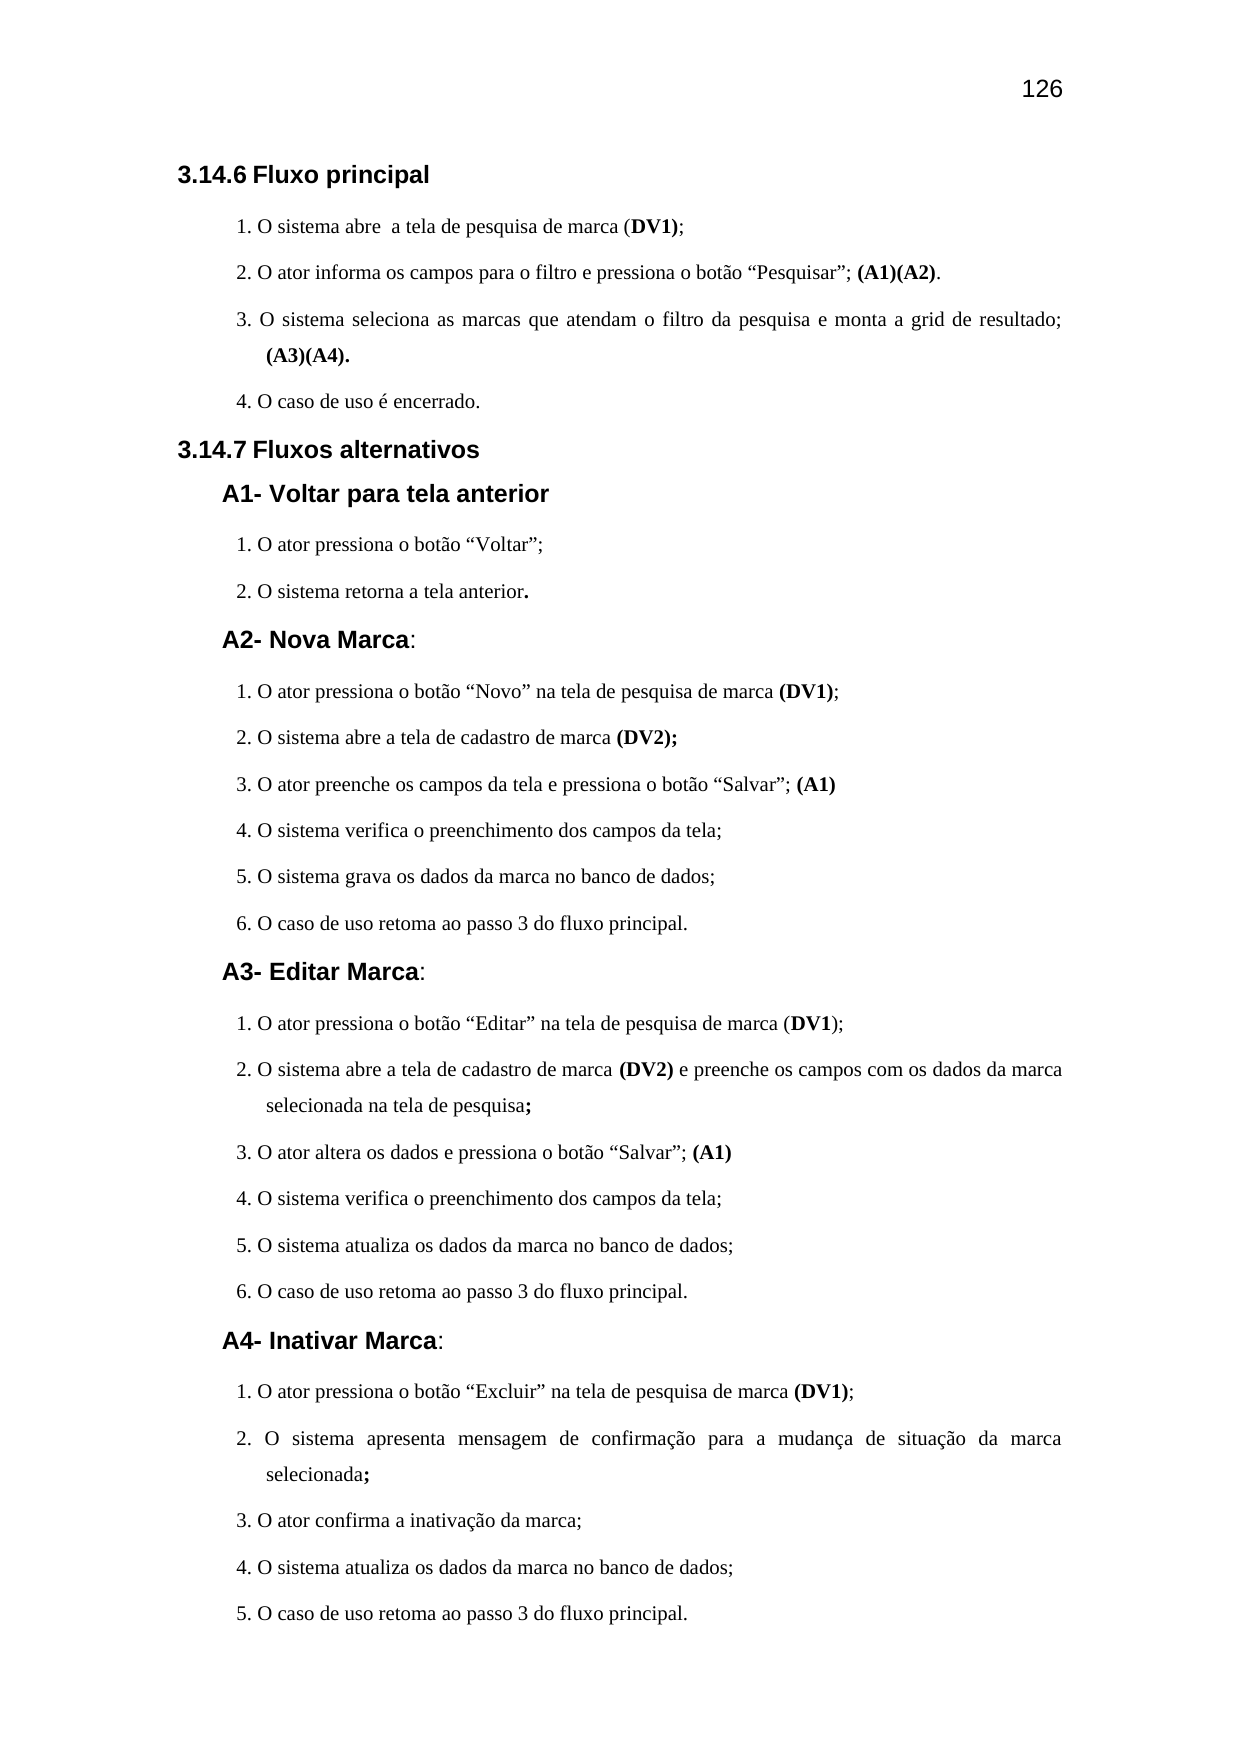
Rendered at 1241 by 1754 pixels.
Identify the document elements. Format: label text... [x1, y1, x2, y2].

text 5. O sistema grava os dados da marca no banco de dados; [236, 864, 1063, 888]
text A2- Nova Marca: [177, 625, 1063, 654]
text 2. O sistema apresenta mensagem de confirmação para a mudança de situação da marca selecionada; [236, 1426, 1063, 1486]
text 6. O caso de uso retoma ao passo 3 do fluxo principal. [236, 911, 1063, 935]
text 4. O sistema verifica o preenchimento dos campos da tela; [236, 1186, 1063, 1210]
text 2. O sistema abre a tela de cadastro de marca (DV2); [236, 725, 1063, 749]
text 2. O ator informa os campos para o filtro e pressiona o botão “Pesquisar”; (A1)(A2). [236, 260, 1063, 284]
text 4. O sistema verifica o preenchimento dos campos da tela; [236, 818, 1063, 842]
text A1- Voltar para tela anterior [177, 478, 1063, 507]
text 3. O sistema seleciona as marcas que atendam o filtro da pesquisa e monta a grid de resultado; (A3)(A4). [236, 306, 1063, 367]
text 5. O sistema atualiza os dados da marca no banco de dados; [236, 1233, 1063, 1257]
text 4. O caso de uso é encerrado. [236, 389, 1063, 413]
text 3. O ator altera os dados e pressiona o botão “Salvar”; (A1) [236, 1140, 1063, 1164]
text A3- Editar Marca: [177, 957, 1063, 986]
text 1. O ator pressiona o botão “Voltar”; [177, 532, 1063, 556]
text 1. O sistema abre a tela de pesquisa de marca (DV1); [236, 213, 1063, 238]
text 2. O sistema retorna a tela anterior. [177, 578, 1063, 603]
text 1. O ator pressiona o botão “Excluir” na tela de pesquisa de marca (DV1); [236, 1379, 1063, 1403]
text 5. O caso de uso retoma ao passo 3 do fluxo principal. [236, 1601, 1063, 1625]
text 2. O sistema abre a tela de cadastro de marca (DV2) e preenche os campos com os dados da marca selecionada na tela de pesquisa; [236, 1057, 1063, 1117]
text 1. O ator pressiona o botão “Novo” na tela de pesquisa de marca (DV1); [236, 678, 1063, 703]
text Fluxos alternativos [177, 435, 1063, 464]
text 4. O sistema atualiza os dados da marca no banco de dados; [236, 1554, 1063, 1579]
text 6. O caso de uso retoma ao passo 3 do fluxo principal. [236, 1279, 1063, 1303]
text A4- Inativar Marca: [177, 1326, 1063, 1354]
text Fluxo principal [177, 160, 1063, 189]
text 1. O ator pressiona o botão “Editar” na tela de pesquisa de marca (DV1); [236, 1011, 1063, 1035]
text 3. O ator preenche os campos da tela e pressiona o botão “Salvar”; (A1) [236, 771, 1063, 796]
text 3. O ator confirma a inativação da marca; [236, 1508, 1063, 1532]
